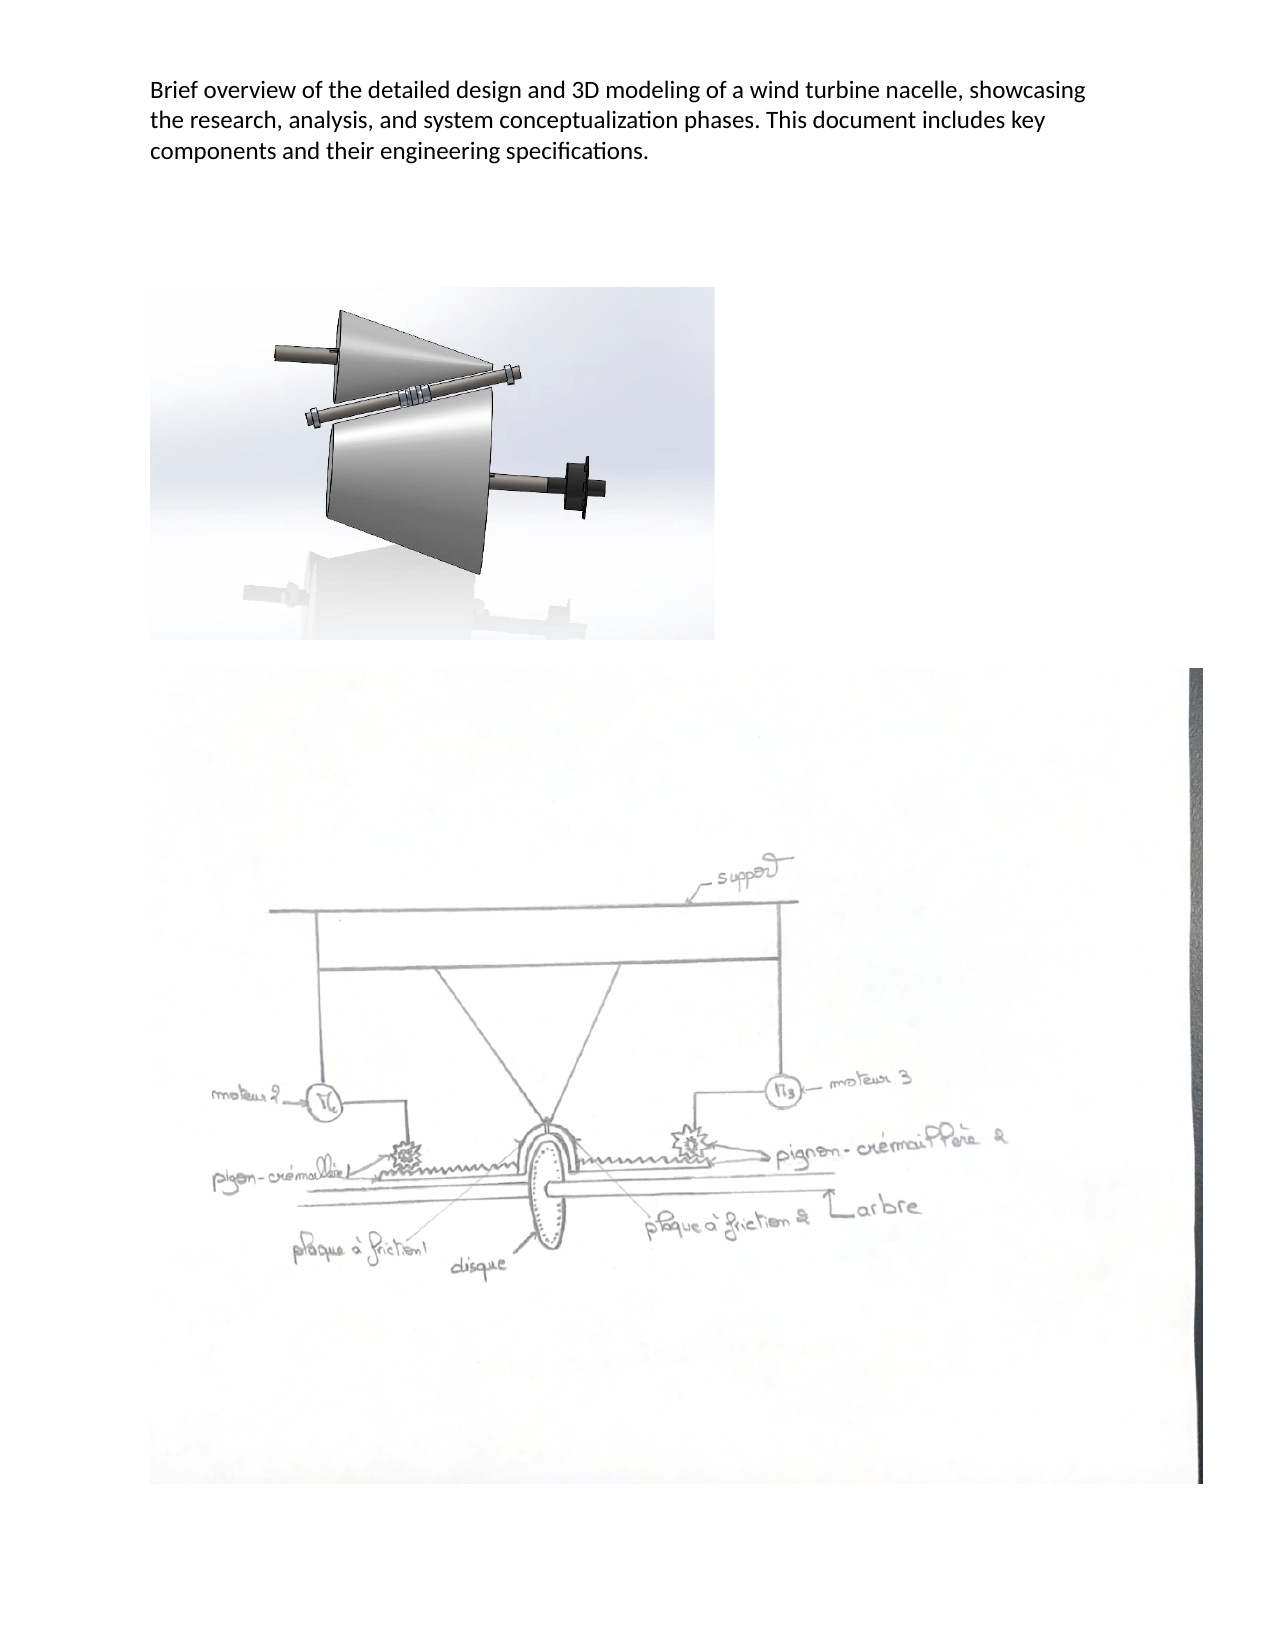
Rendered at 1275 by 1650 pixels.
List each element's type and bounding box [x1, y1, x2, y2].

picture [150, 287, 715, 640]
picture [149, 668, 1203, 1484]
